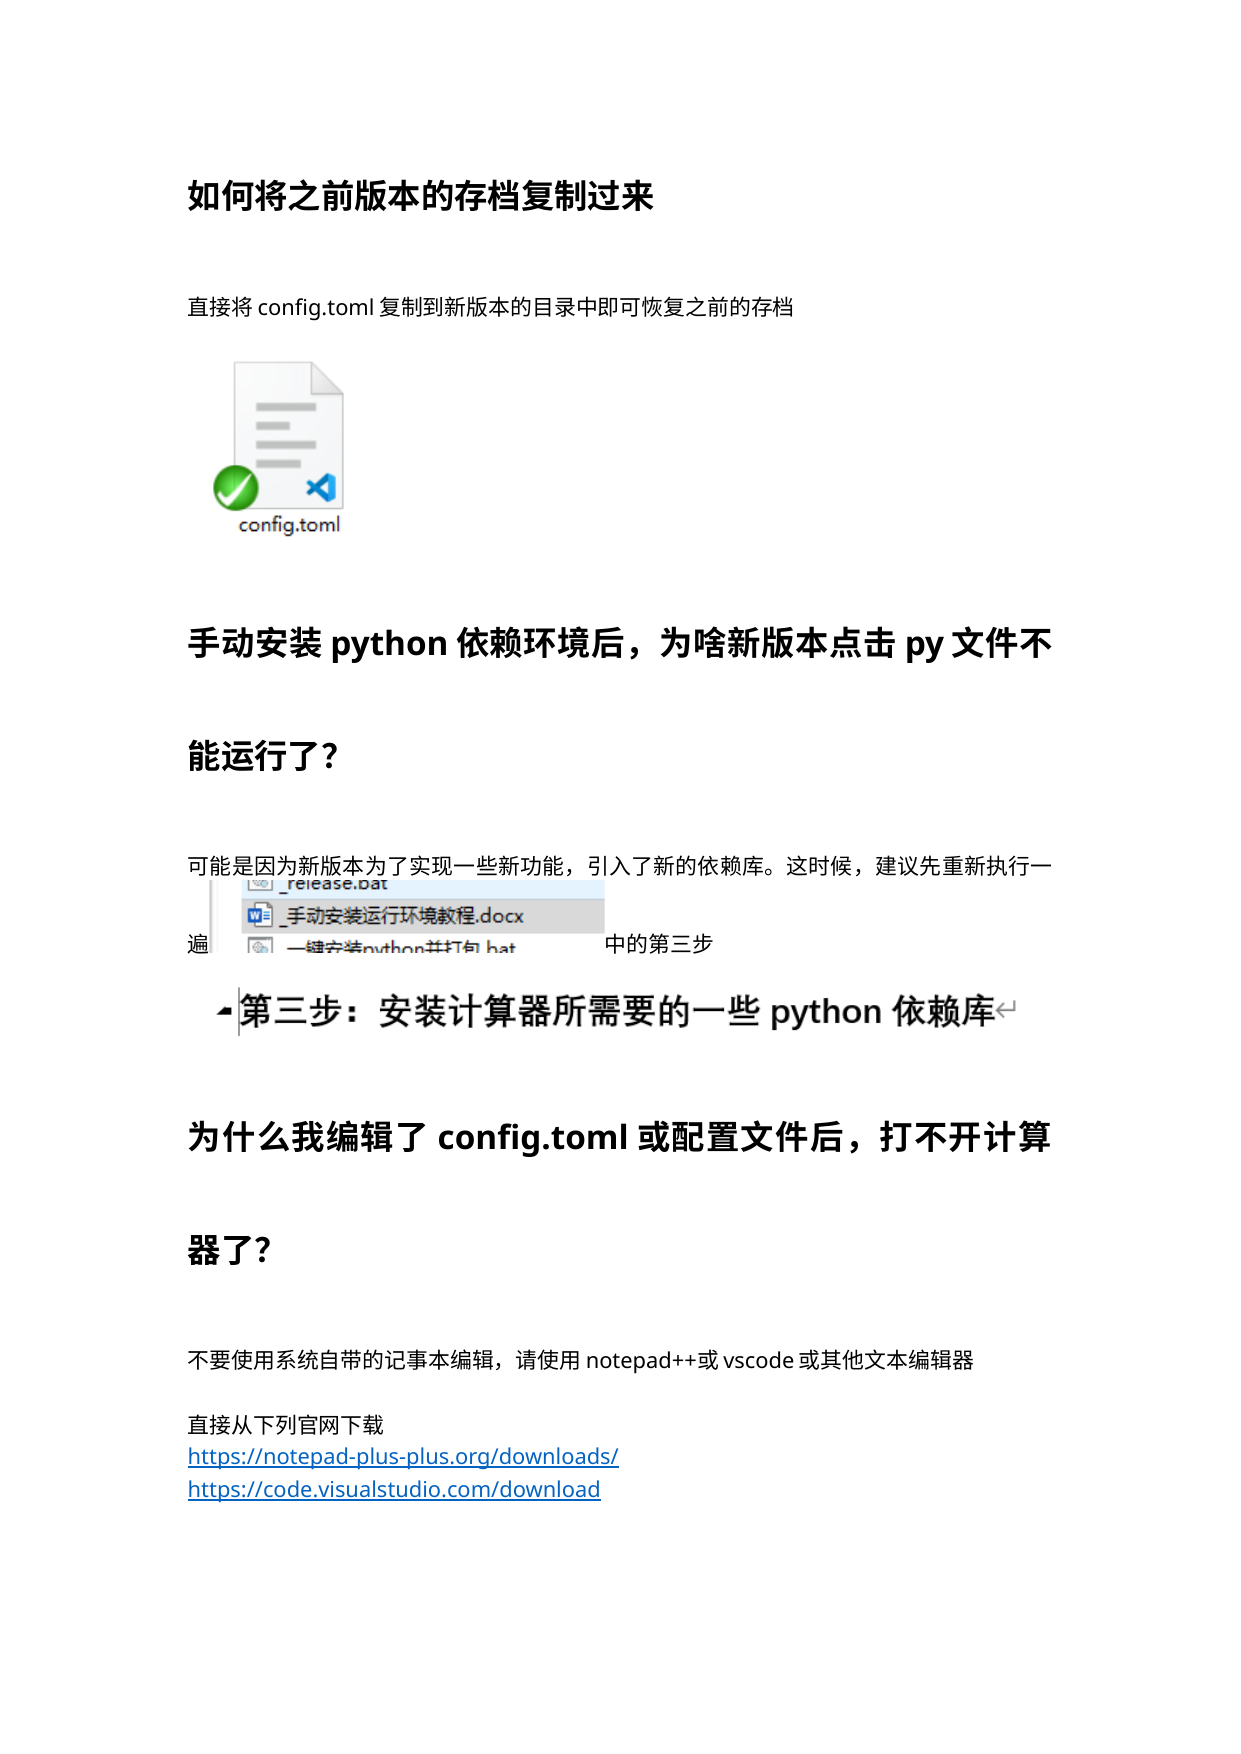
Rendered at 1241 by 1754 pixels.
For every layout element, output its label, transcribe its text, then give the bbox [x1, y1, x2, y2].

text 直接从下列官网下载 [187, 1407, 1053, 1440]
picture [209, 880, 605, 953]
picture [187, 978, 1053, 1061]
subtitle 为什么我编辑了config.toml或配置文件后，打不开计算器了？ [187, 1103, 1053, 1280]
text https://notepad-plus-plus.org/downloads/ [187, 1440, 1053, 1472]
text 不要使用系统自带的记事本编辑，请使用notepad++或vscode或其他文本编辑器 [187, 1342, 1053, 1375]
text https://code.visualstudio.com/download [187, 1472, 1053, 1505]
subtitle 手动安装python依赖环境后，为啥新版本点击py文件不能运行了？ [187, 609, 1053, 786]
picture [187, 321, 380, 552]
text 直接将config.toml复制到新版本的目录中即可恢复之前的存档 [187, 289, 1053, 322]
subtitle 如何将之前版本的存档复制过来 [187, 162, 1053, 227]
